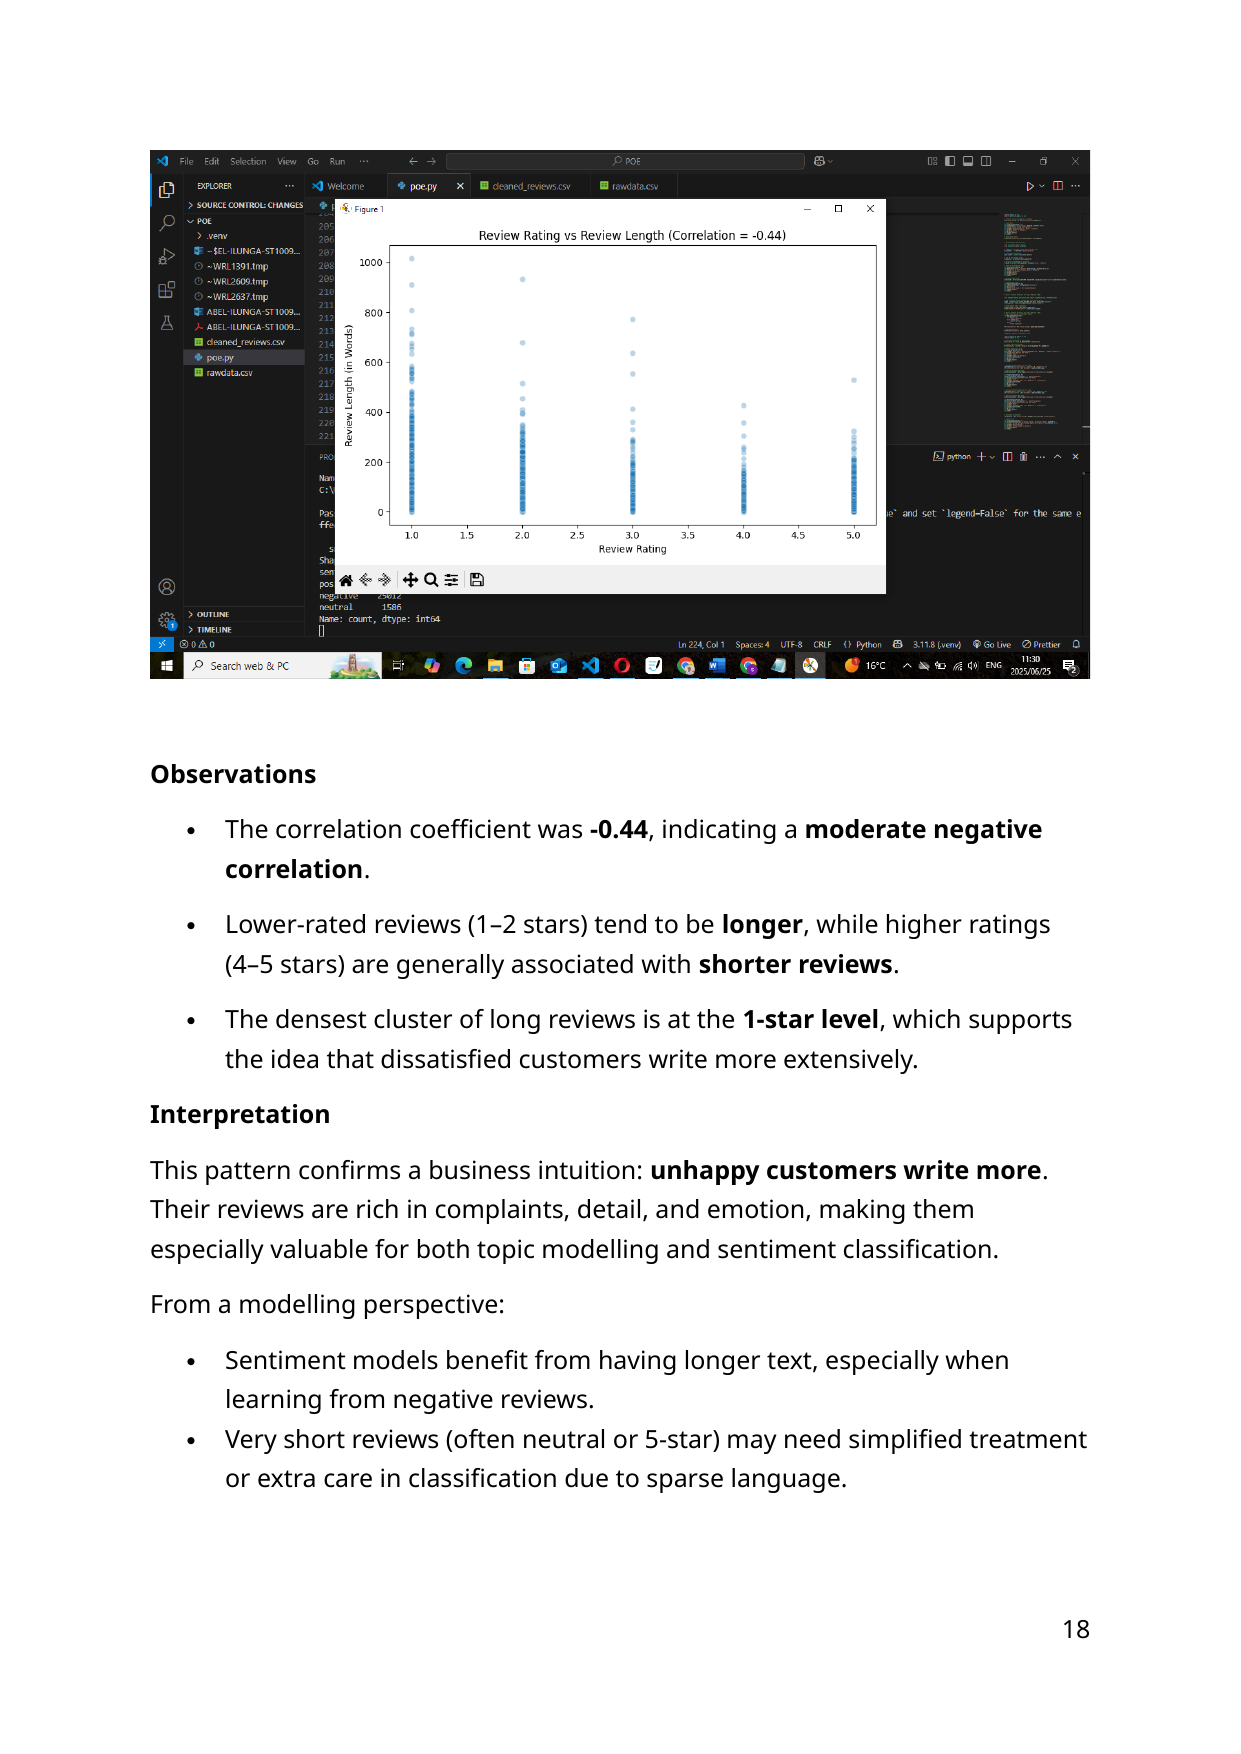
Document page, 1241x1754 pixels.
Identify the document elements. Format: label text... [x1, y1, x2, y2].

list The densest cluster of long reviews is at the 1-star level, which supports the idea that dissatisfied customers write more extensively. [187, 1002, 1090, 1075]
text Observations [150, 756, 1090, 790]
text Interpretation [150, 1097, 1090, 1131]
list The correlation coefficient was -0.44, indicating a moderate negative correlation. [187, 812, 1090, 885]
text This pattern confirms a business intuition: unhappy customers write more. Their reviews are rich in complaints, detail, and emotion, making them especially valuable for both topic modelling and sentiment classification. [150, 1153, 1090, 1265]
list Lower-rated reviews (1–2 stars) tend to be longer, while higher ratings (4–5 stars) are generally associated with shorter reviews. [187, 907, 1090, 980]
picture [150, 150, 1091, 679]
list Sentiment models benefit from having longer text, especially when learning from negative reviews. [187, 1343, 1090, 1416]
text From a modelling perspective: [150, 1287, 1090, 1321]
list Very short reviews (often neutral or 5-star) may need simplified treatment or extra care in classification due to sparse language. [187, 1421, 1090, 1494]
